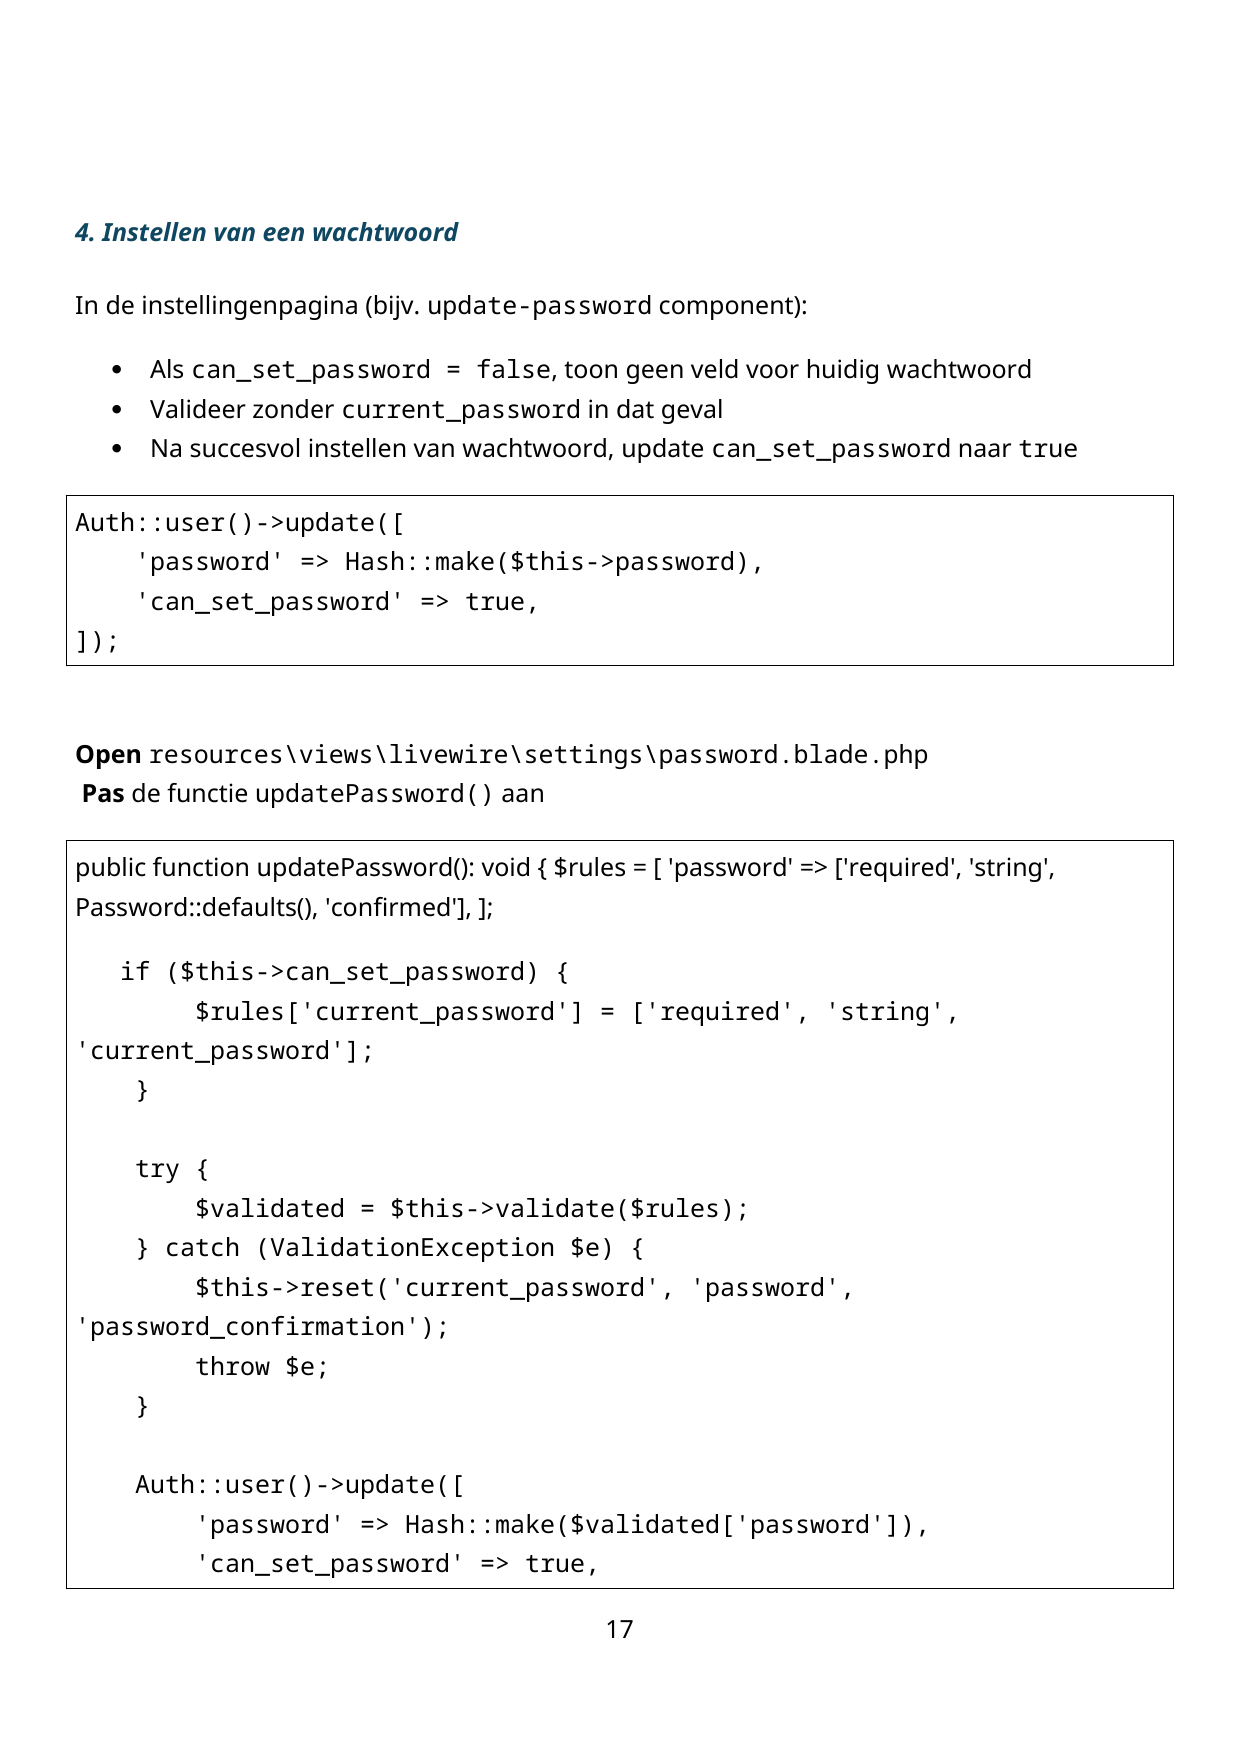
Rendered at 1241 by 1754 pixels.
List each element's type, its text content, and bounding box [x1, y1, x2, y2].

text public function updatePassword(): void { $rules = [ 'password' => ['required', 'string', Password::defaults(), 'confirmed'], ]; [67, 841, 1173, 923]
subtitle 4. Instellen van een wachtwoord [75, 214, 1165, 249]
list Als can_set_password = false, toon geen veld voor huidig wachtwoord [112, 352, 1165, 386]
list Valideer zonder current_password in dat geval [112, 391, 1165, 425]
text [67, 944, 1173, 1588]
text In de instellingenpagina (bijv. update-password component): [75, 287, 1165, 321]
text Open resources\views\livewire\settings\password.blade.php Pas de functie updatePassword() aan [75, 736, 1165, 810]
text Auth::user()->update([ 'password' => Hash::make($this->password), 'can_set_password' => true, ]); [67, 496, 1173, 665]
list Na succesvol instellen van wachtwoord, update can_set_password naar true [112, 431, 1165, 465]
